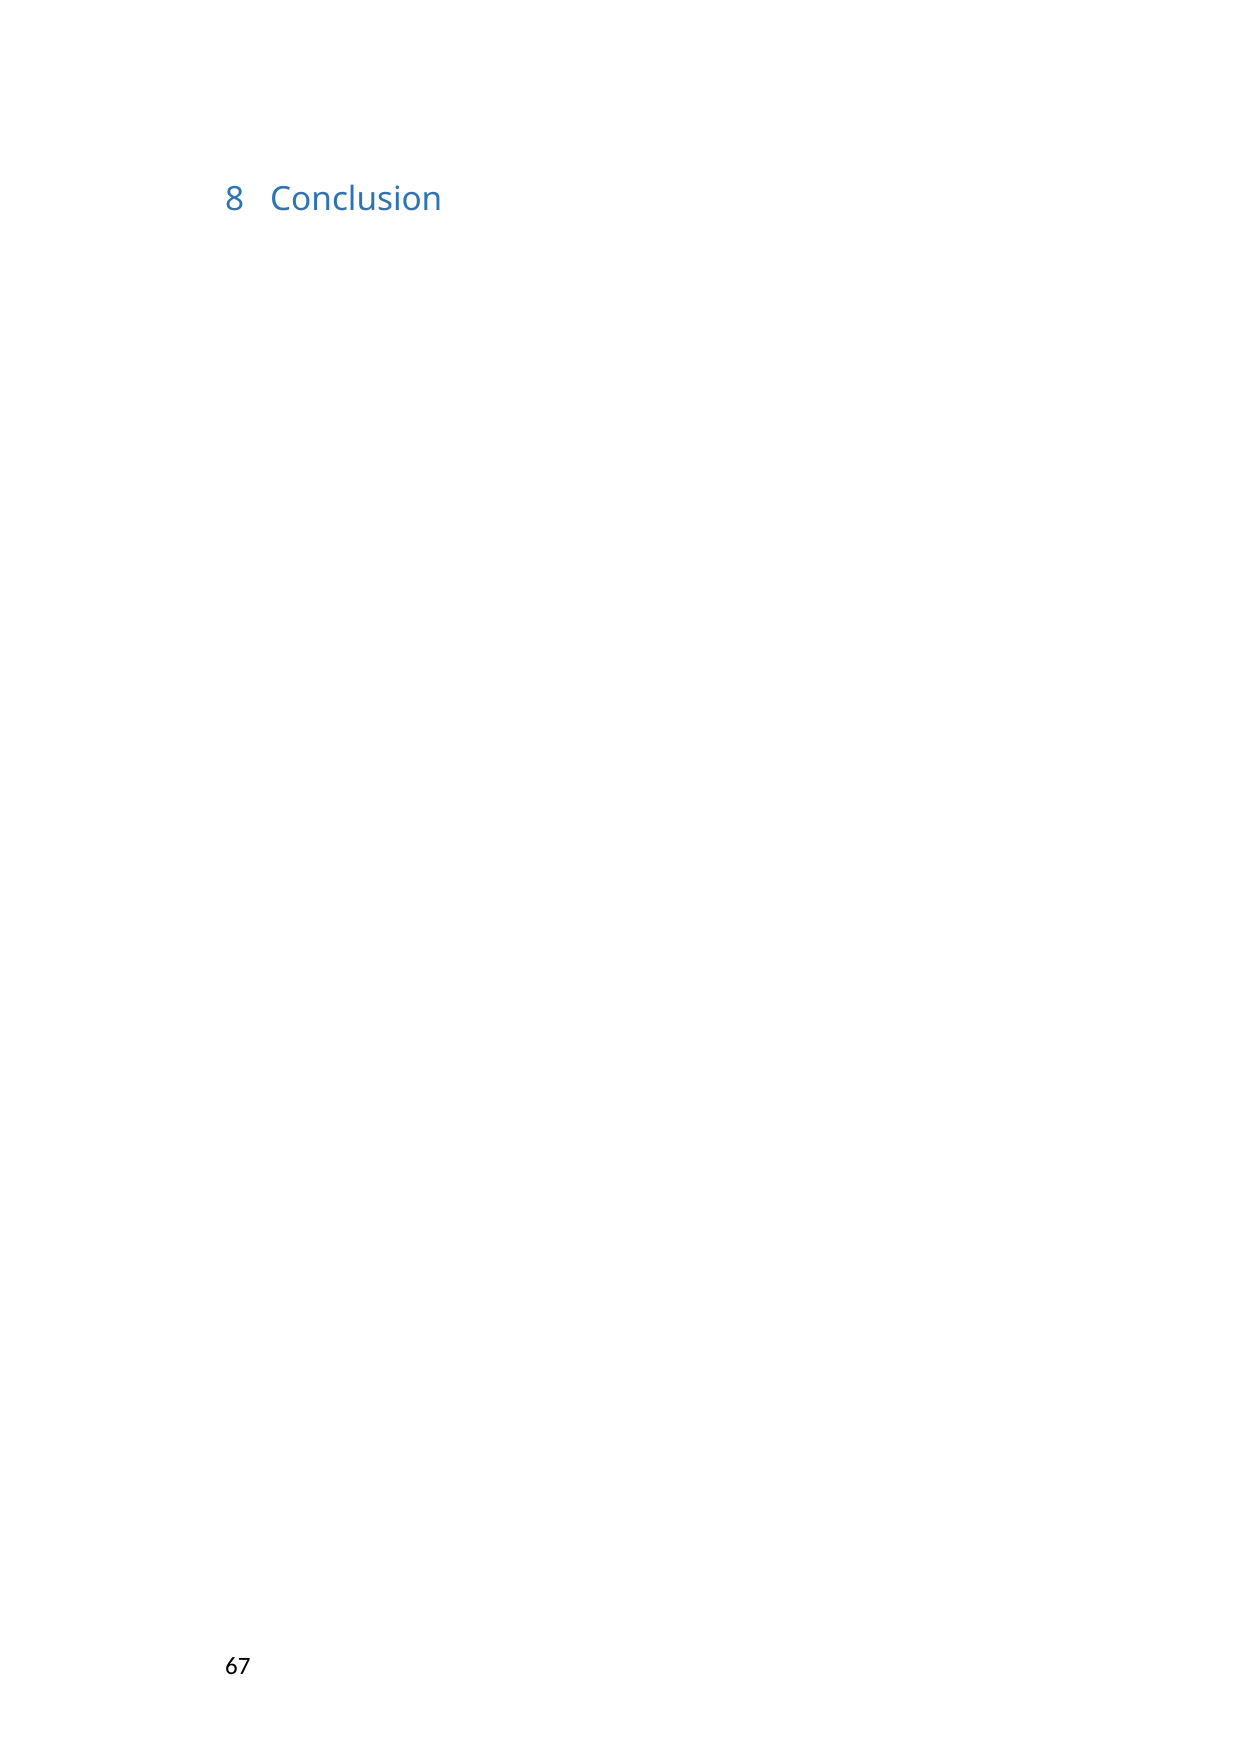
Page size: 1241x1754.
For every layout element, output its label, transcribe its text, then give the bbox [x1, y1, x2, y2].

subtitle Conclusion [225, 175, 1090, 220]
